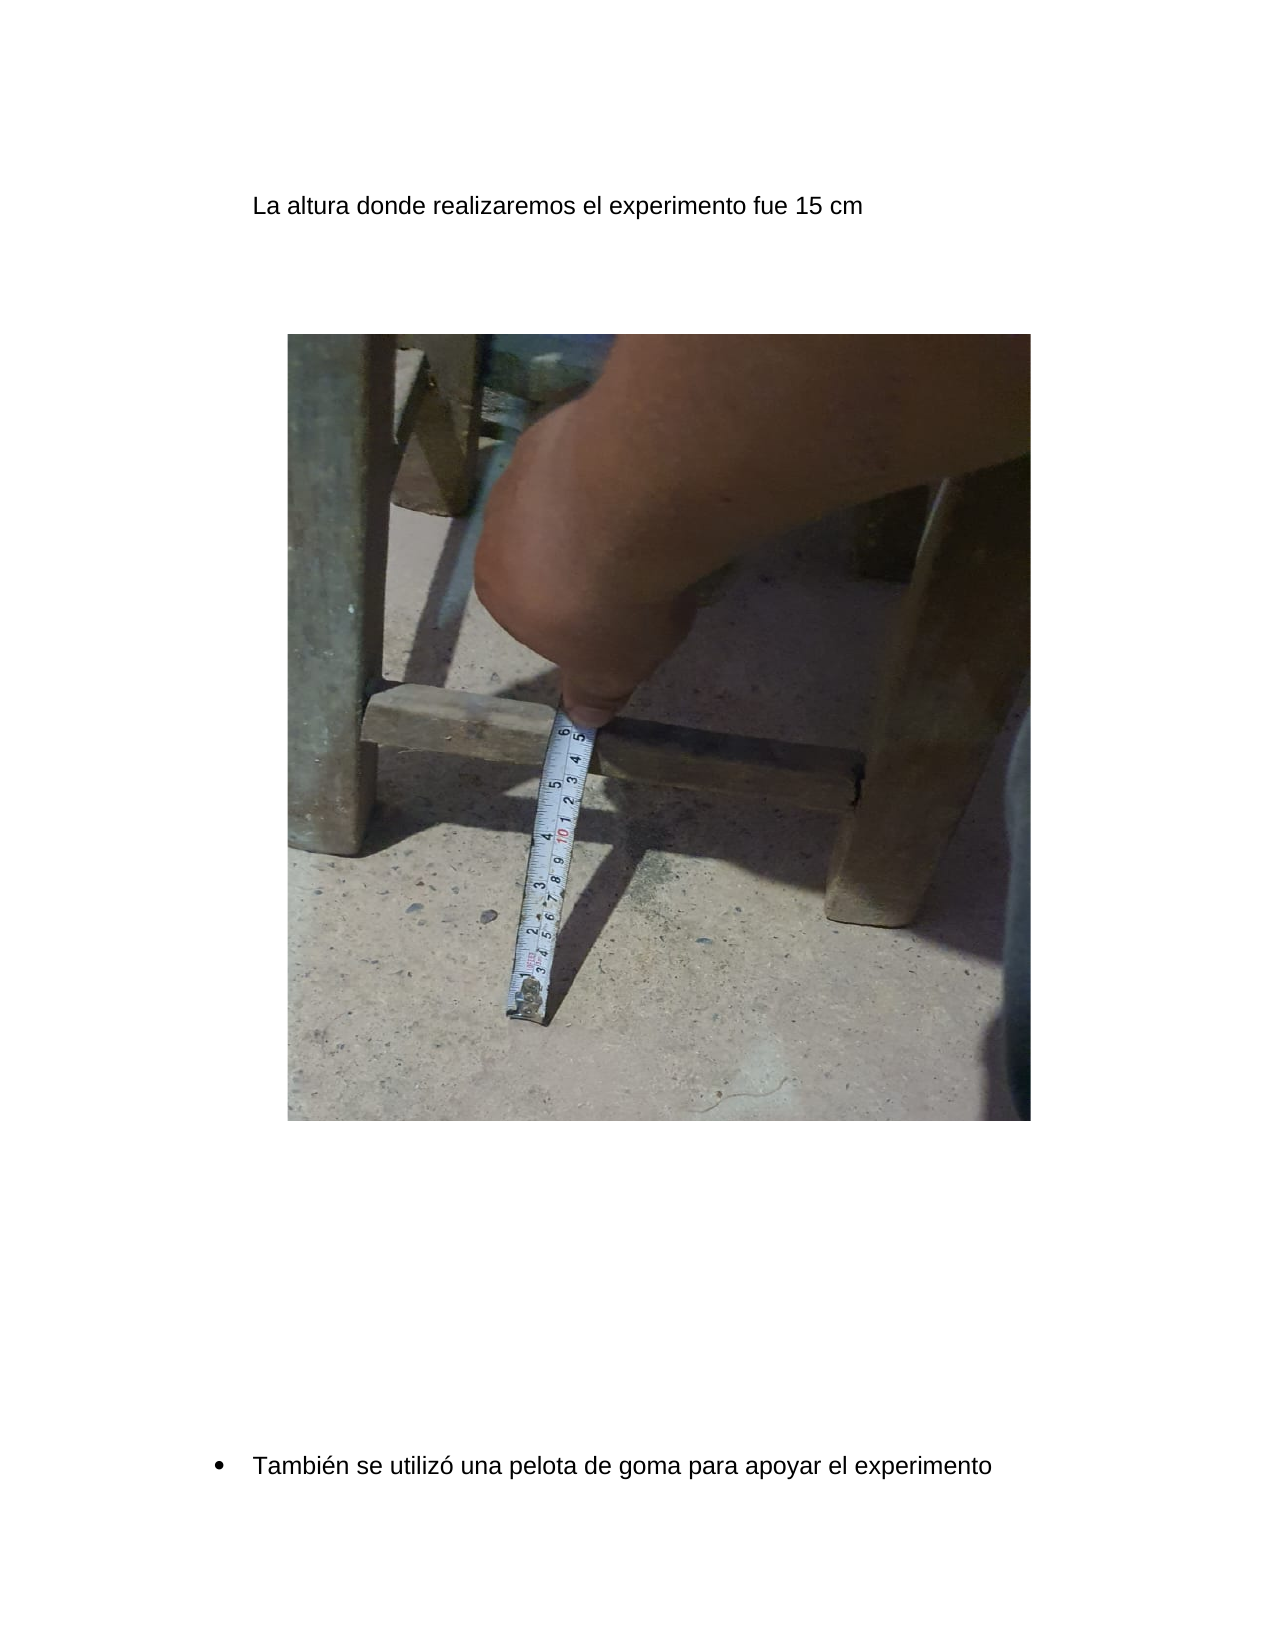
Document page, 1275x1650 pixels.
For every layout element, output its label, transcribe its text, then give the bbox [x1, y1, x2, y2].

picture [287, 334, 1031, 1121]
list También se utilizó una pelota de goma para apoyar el experimento [215, 1451, 1098, 1480]
list La altura donde realizaremos el experimento fue 15 cm [252, 191, 1098, 219]
